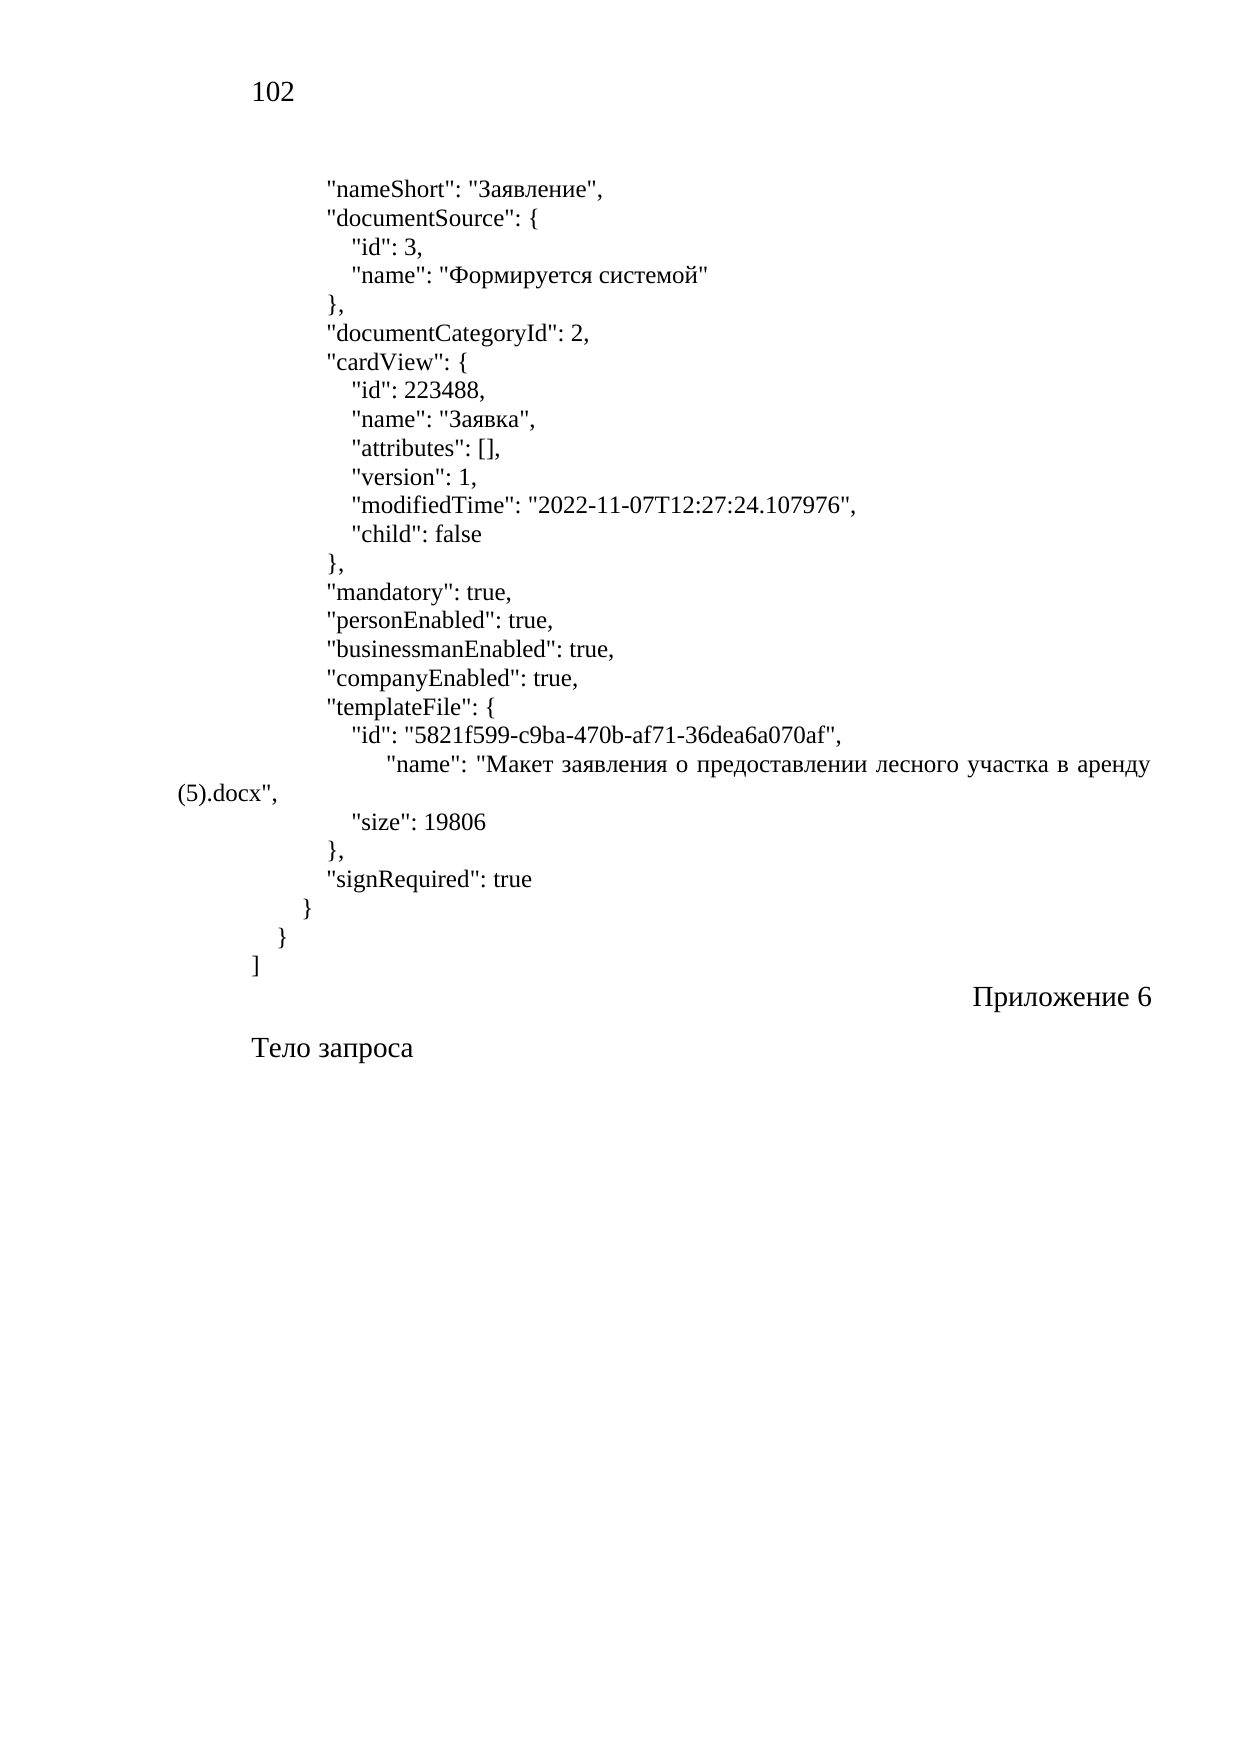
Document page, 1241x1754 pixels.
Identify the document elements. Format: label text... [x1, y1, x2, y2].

text }, [177, 548, 1152, 577]
text "cardView": { [177, 347, 1152, 376]
text } [177, 922, 1152, 951]
text "mandatory": true, [177, 577, 1152, 606]
text "size": 19806 [177, 807, 1152, 836]
text "templateFile": { [177, 692, 1152, 721]
text "nameShort": "Заявление", [177, 174, 1152, 203]
text "id": "5821f599-c9ba-470b-af71-36dea6a070af", [177, 721, 1152, 749]
text "id": 3, [177, 232, 1152, 261]
text "name": "Формируется системой" [177, 261, 1152, 289]
text "id": 223488, [177, 376, 1152, 404]
text "personEnabled": true, [177, 606, 1152, 634]
text "businessmanEnabled": true, [177, 634, 1152, 663]
text "documentCategoryId": 2, [177, 318, 1152, 347]
text Тело запроса [177, 1030, 1152, 1063]
text "documentSource": { [177, 203, 1152, 232]
text ] [177, 951, 1152, 979]
text "name": "Макет заявления о предоставлении лесного участка в аренду (5).docx", [177, 749, 1152, 807]
text "modifiedTime": "2022-11-07T12:27:24.107976", [177, 491, 1152, 519]
text }, [177, 836, 1152, 864]
text "child": false [177, 519, 1152, 548]
text "companyEnabled": true, [177, 663, 1152, 692]
text "version": 1, [177, 462, 1152, 491]
text "name": "Заявка", [177, 404, 1152, 433]
text "signRequired": true [177, 864, 1152, 893]
text } [177, 893, 1152, 922]
text }, [177, 289, 1152, 318]
text Приложение 6 [177, 979, 1152, 1013]
text "attributes": [], [177, 433, 1152, 462]
